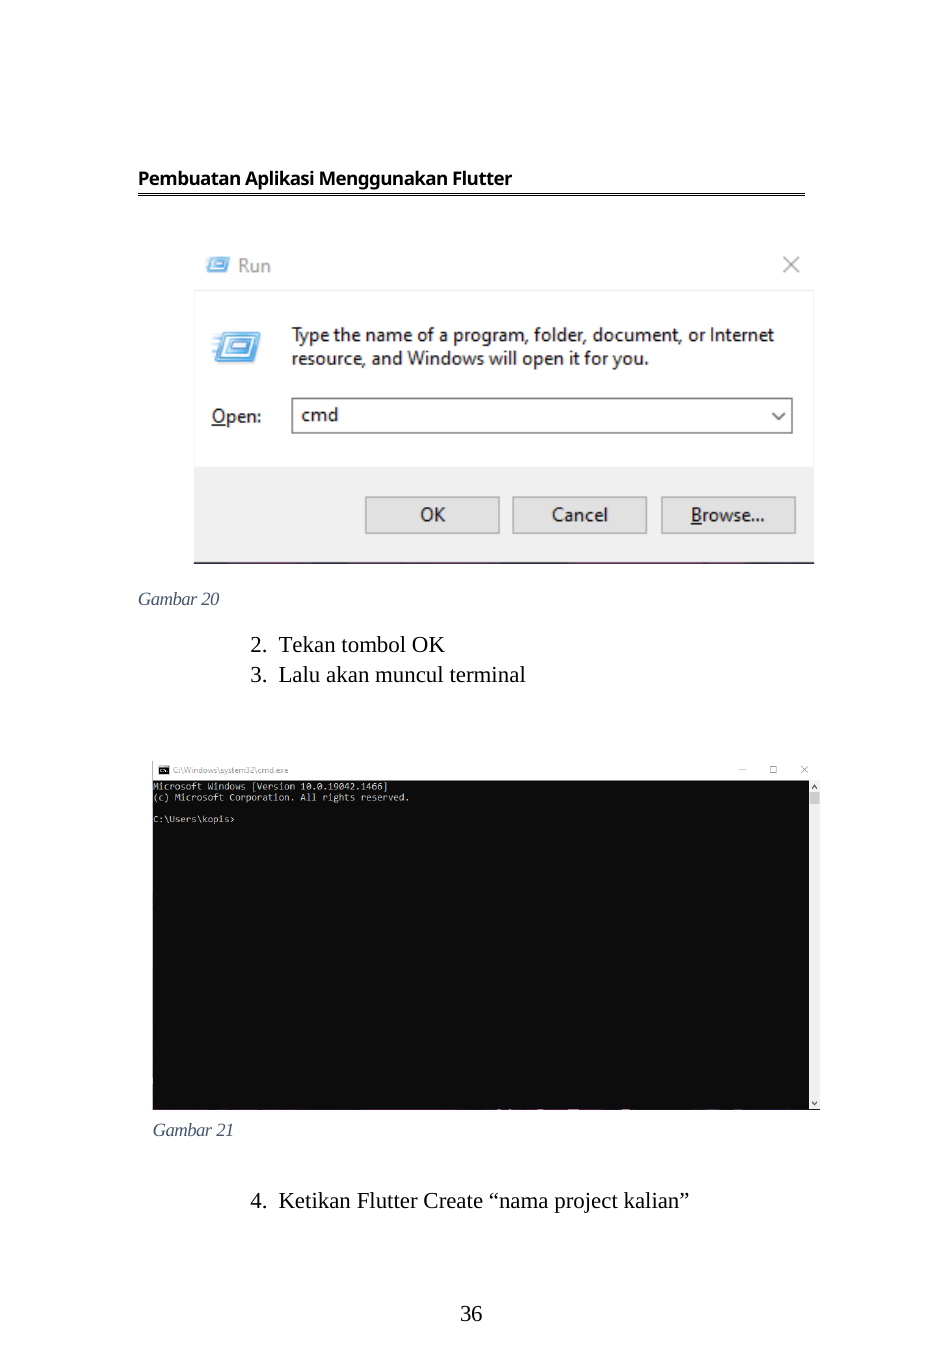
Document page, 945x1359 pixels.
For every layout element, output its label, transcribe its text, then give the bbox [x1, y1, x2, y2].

list Ketikan Flutter Create “nama project kalian” [250, 1187, 805, 1213]
list Lalu akan muncul terminal [250, 661, 805, 687]
picture [152, 761, 820, 1110]
list Tekan tombol OK [250, 631, 805, 657]
picture [193, 246, 815, 564]
